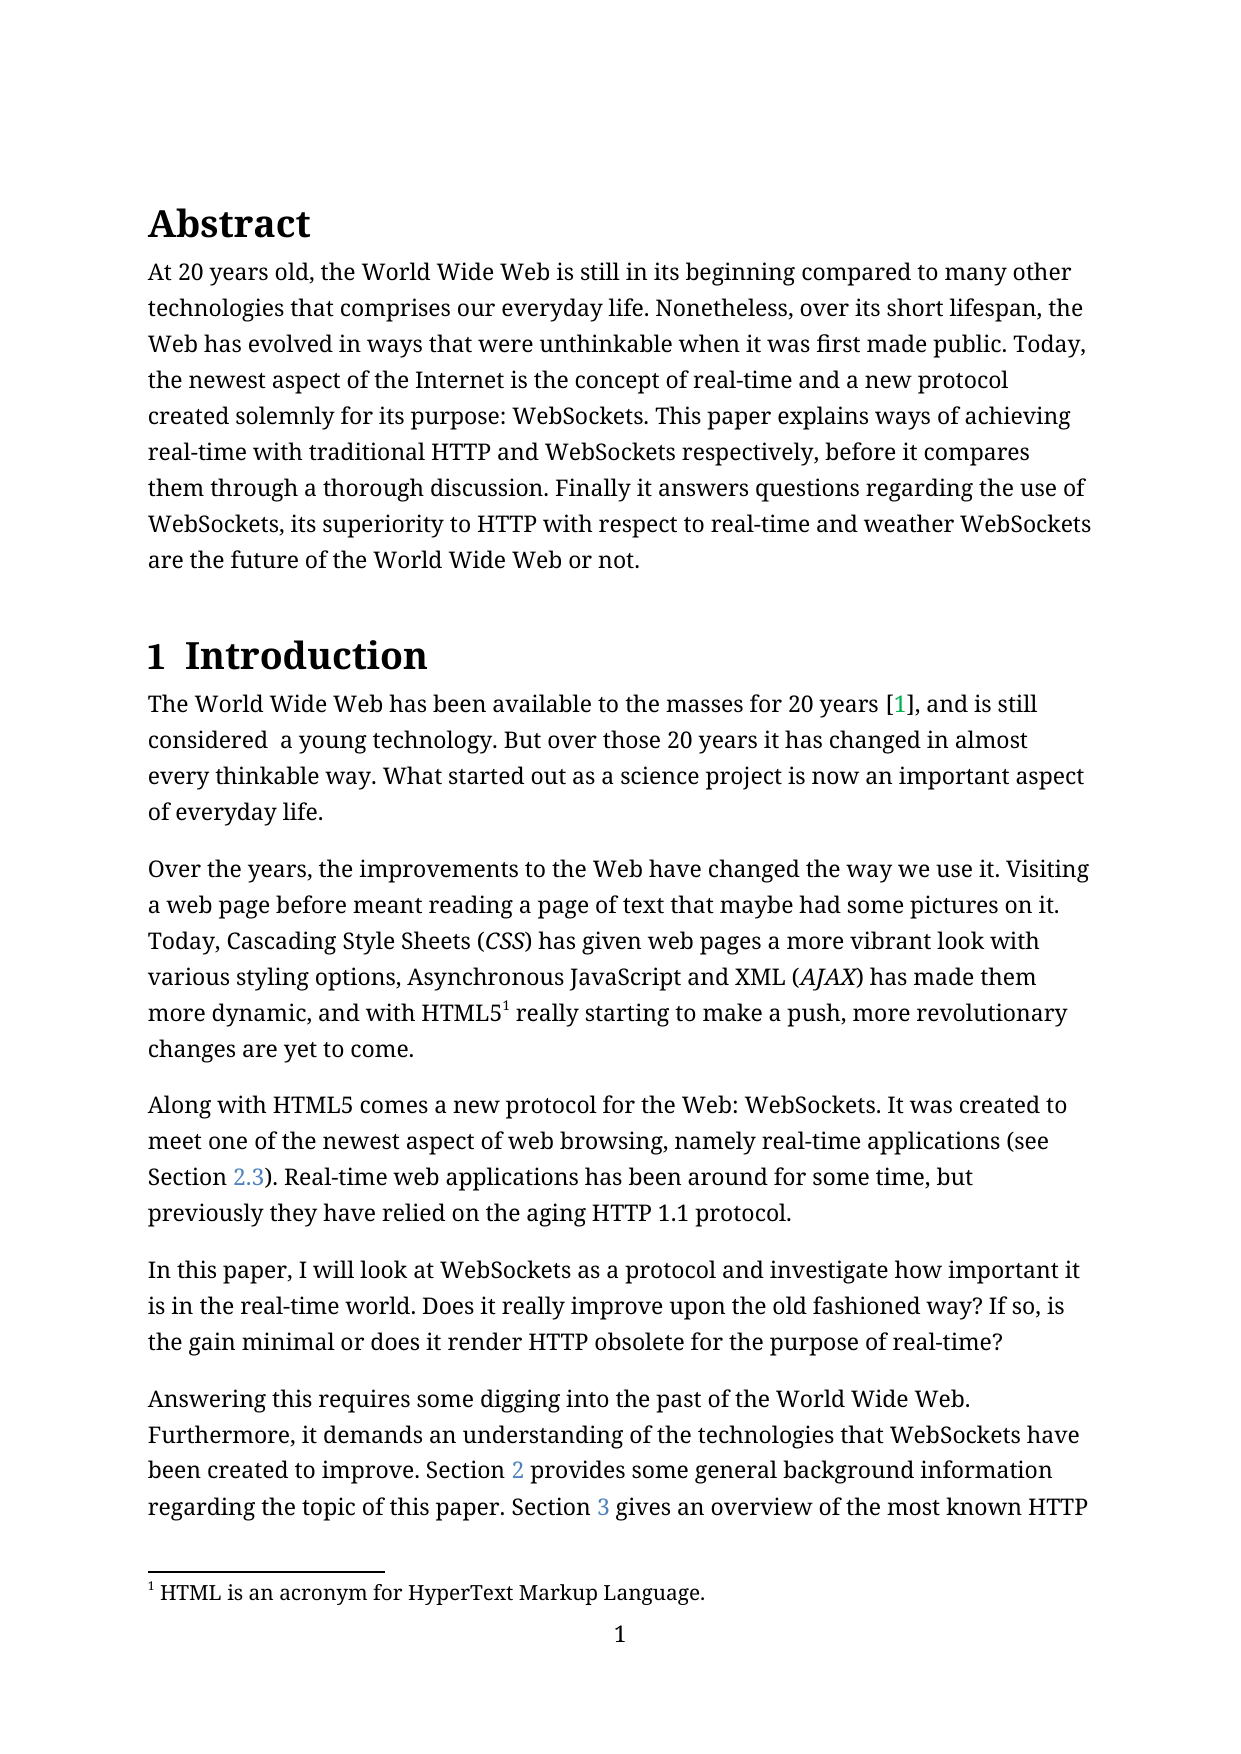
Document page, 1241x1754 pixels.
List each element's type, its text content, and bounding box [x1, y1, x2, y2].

text In this paper, I will look at WebSockets as a protocol and investigate how important it is in the real-time world. Does it really improve upon the old fashioned way? If so, is the gain minimal or does it render HTTP obsolete for the purpose of real-time? [148, 1254, 1093, 1357]
subtitle Abstract [148, 198, 1093, 249]
text The World Wide Web has been available to the masses for 20 years [1], and is still considered a young technology. But over those 20 years it has changed in almost every thinkable way. What started out as a science project is now an important aspect of everyday life. [148, 688, 1093, 827]
subtitle Introduction [148, 630, 1093, 681]
text At 20 years old, the World Wide Web is still in its beginning compared to many other technologies that comprises our everyday life. Nonetheless, over its short lifespan, the Web has evolved in ways that were unthinkable when it was first made public. Today, the newest aspect of the Internet is the concept of real-time and a new protocol created solemnly for its purpose: WebSockets. This paper explains ways of achieving real-time with traditional HTTP and WebSockets respectively, before it compares them through a thorough discussion. Finally it answers questions regarding the use of WebSockets, its superiority to HTTP with respect to real-time and weather WebSockets are the future of the World Wide Web or not. [148, 256, 1093, 575]
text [148, 1383, 1093, 1522]
text Over the years, the improvements to the Web have changed the way we use it. Visiting a web page before meant reading a page of text that maybe had some pictures on it. Today, Cascading Style Sheets (CSS) has given web pages a more vibrant look with various styling options, Asynchronous JavaScript and XML (AJAX) has made them more dynamic, and with HTML5 really starting to make a push, more revolutionary changes are yet to come. [148, 853, 1093, 1064]
